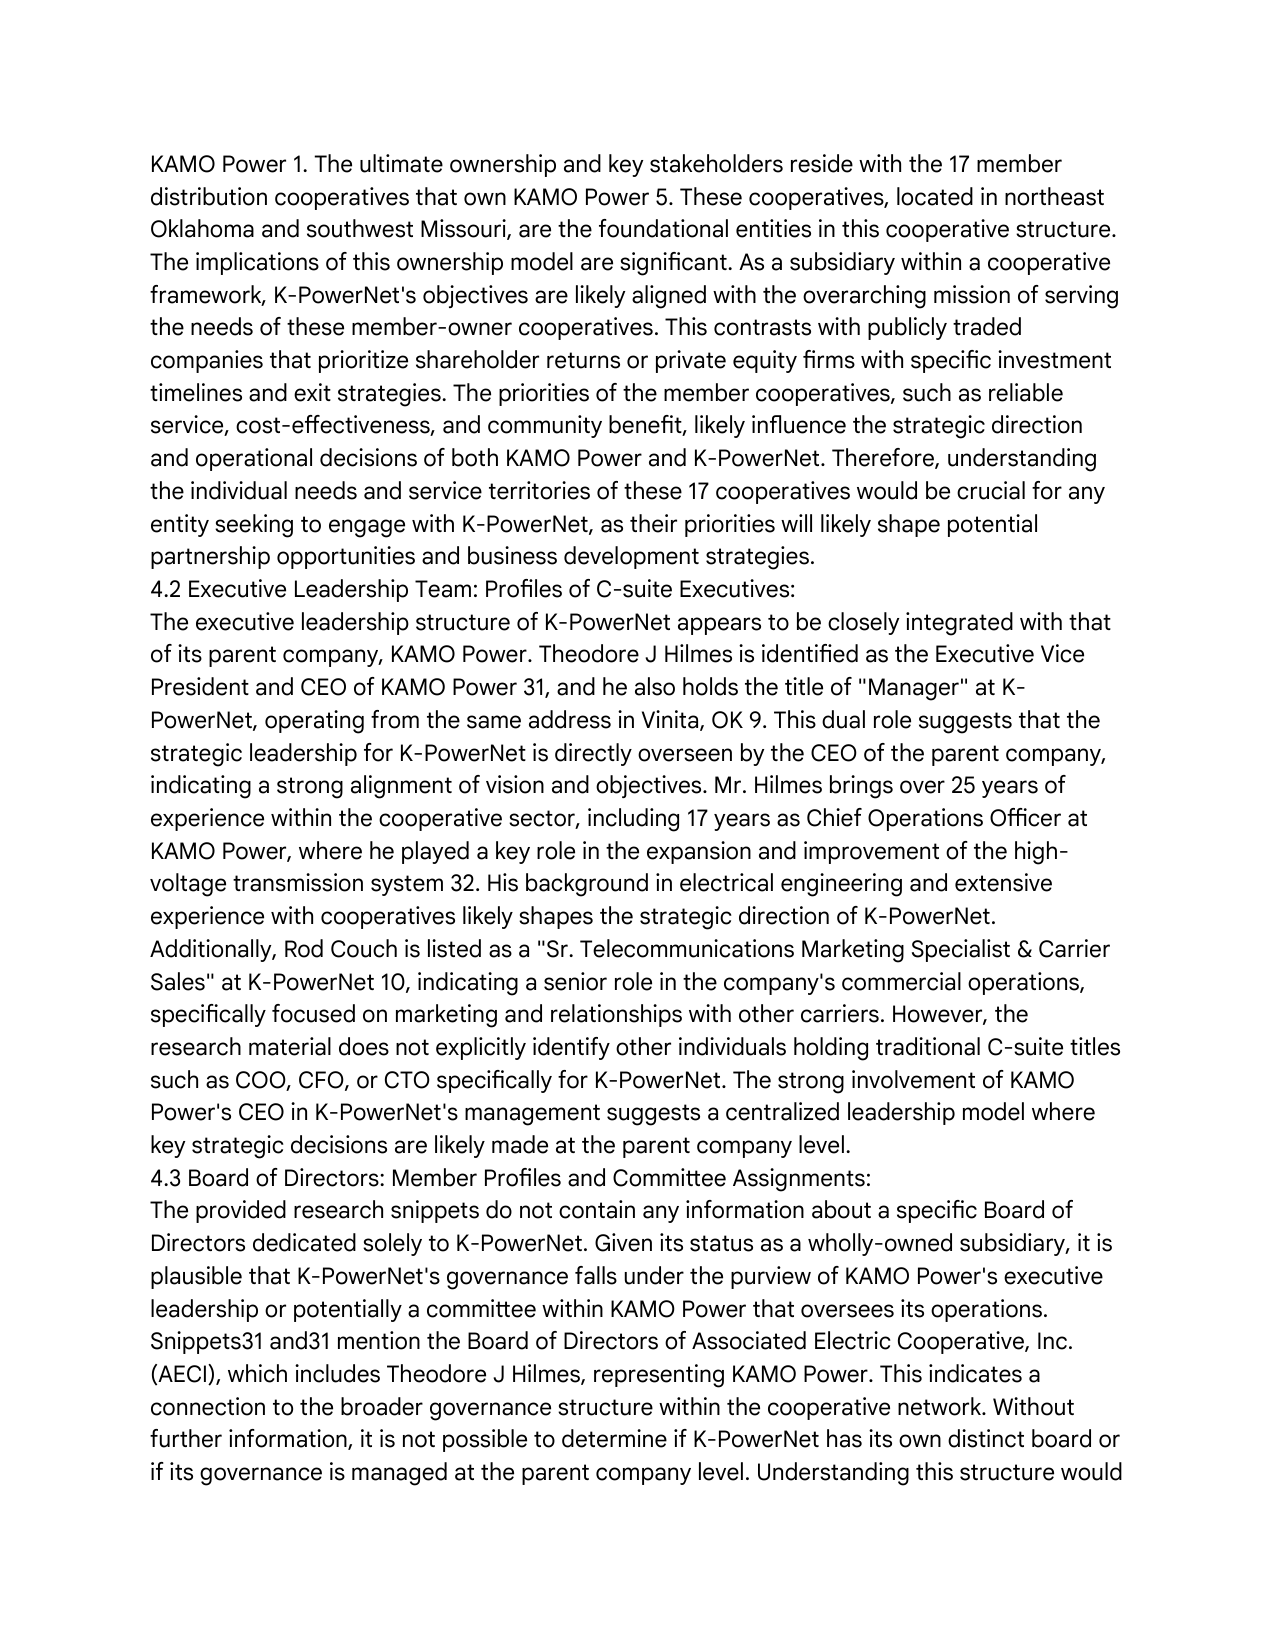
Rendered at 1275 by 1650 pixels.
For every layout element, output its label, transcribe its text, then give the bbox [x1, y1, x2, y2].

text 4.3 Board of Directors: Member Profiles and Committee Assignments: [150, 1164, 1125, 1193]
text The executive leadership structure of K-PowerNet appears to be closely integrated with that of its parent company, KAMO Power. Theodore J Hilmes is identified as the Executive Vice President and CEO of KAMO Power 31, and he also holds the title of "Manager" at K-PowerNet, operating from the same address in Vinita, OK 9. This dual role suggests that the strategic leadership for K-PowerNet is directly overseen by the CEO of the parent company, indicating a strong alignment of vision and objectives. Mr. Hilmes brings over 25 years of experience within the cooperative sector, including 17 years as Chief Operations Officer at KAMO Power, where he played a key role in the expansion and improvement of the high-voltage transmission system 32. His background in electrical engineering and extensive experience with cooperatives likely shapes the strategic direction of K-PowerNet. Additionally, Rod Couch is listed as a "Sr. Telecommunications Marketing Specialist & Carrier Sales" at K-PowerNet 10, indicating a senior role in the company's commercial operations, specifically focused on marketing and relationships with other carriers. However, the research material does not explicitly identify other individuals holding traditional C-suite titles such as COO, CFO, or CTO specifically for K-PowerNet. The strong involvement of KAMO Power's CEO in K-PowerNet's management suggests a centralized leadership model where key strategic decisions are likely made at the parent company level. [150, 608, 1125, 1160]
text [150, 1197, 1125, 1487]
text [150, 150, 1125, 571]
text 4.2 Executive Leadership Team: Profiles of C-suite Executives: [150, 575, 1125, 604]
